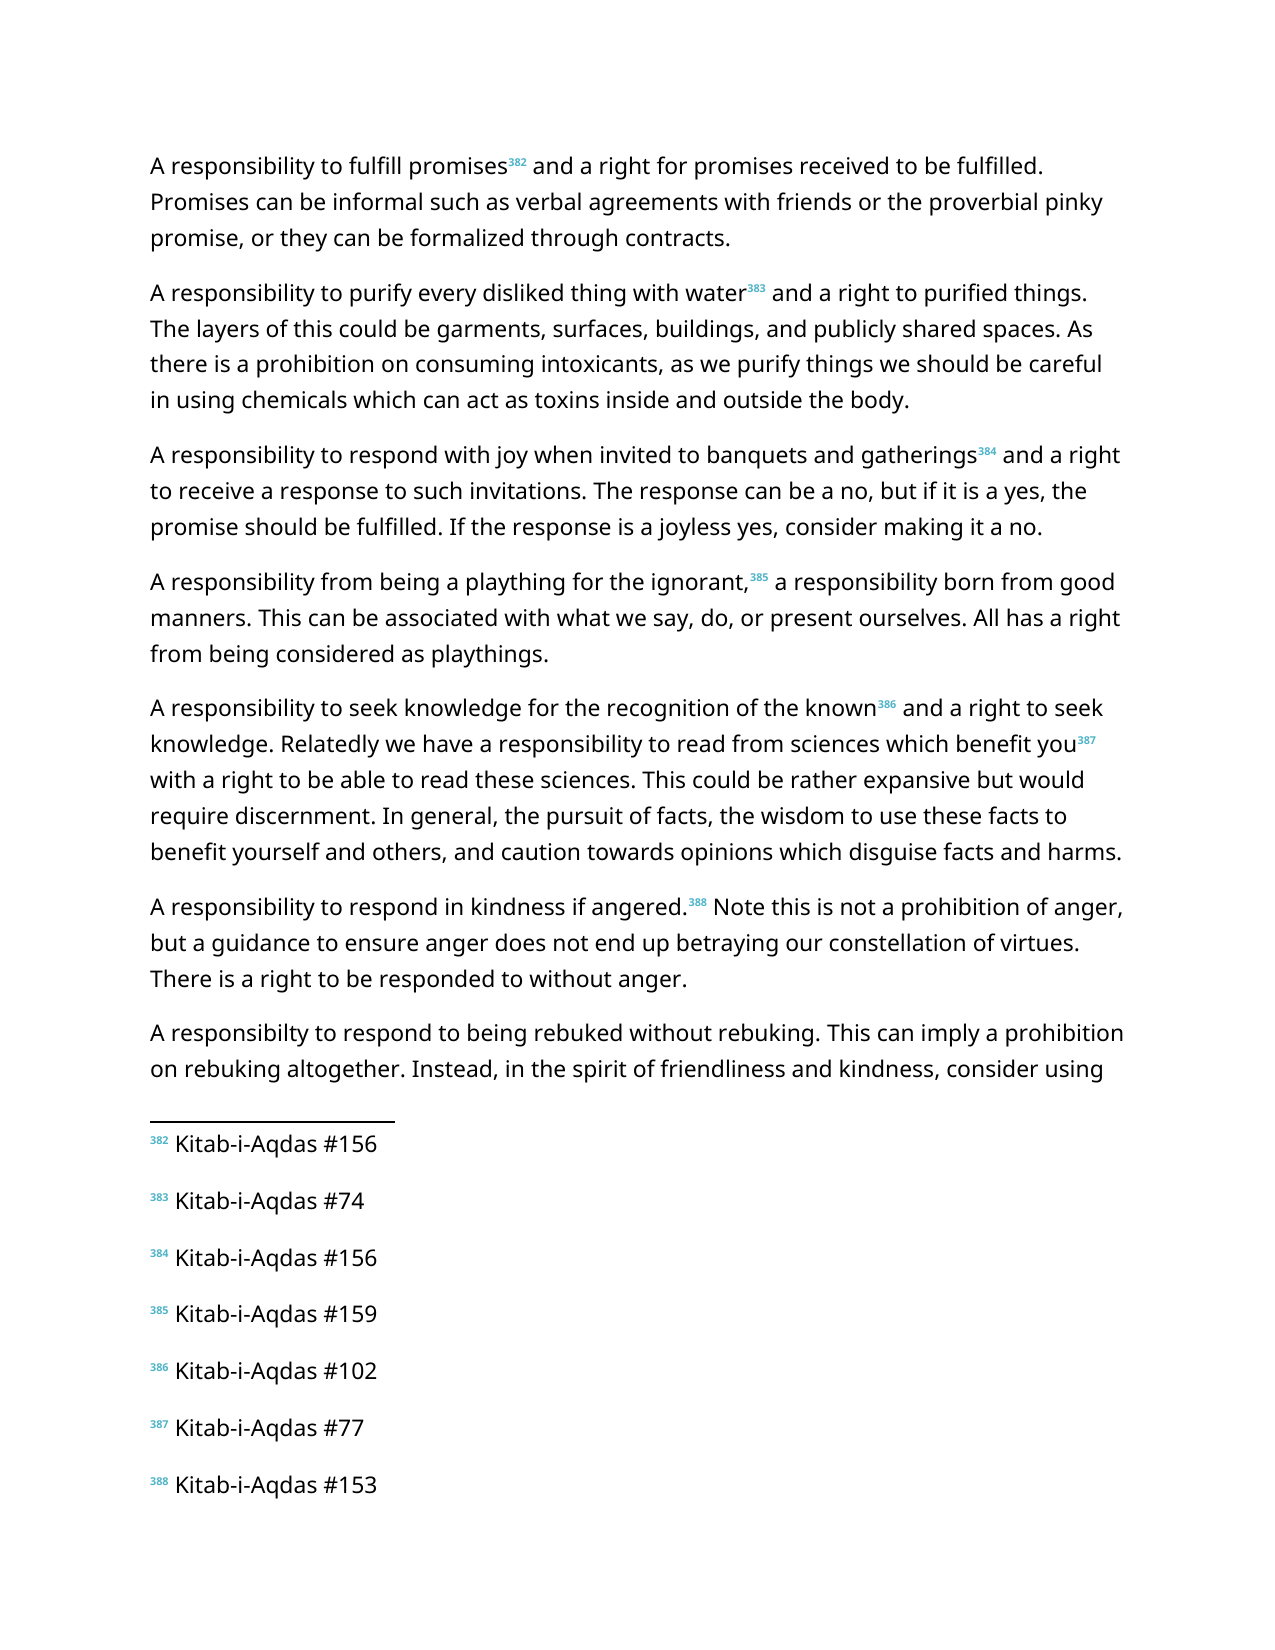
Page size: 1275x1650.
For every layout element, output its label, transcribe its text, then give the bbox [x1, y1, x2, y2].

text A responsibility to seek knowledge for the recognition of the known and a right to seek knowledge. Relatedly we have a responsibility to read from sciences which benefit you with a right to be able to read these sciences. This could be rather expansive but would require discernment. In general, the pursuit of facts, the wisdom to use these facts to benefit yourself and others, and caution towards opinions which disguise facts and harms. [150, 692, 1125, 867]
text A responsibility to respond in kindness if angered. Note this is not a prohibition of anger, but a guidance to ensure anger does not end up betraying our constellation of virtues. There is a right to be responded to without anger. [150, 891, 1125, 994]
text A responsibility to respond with joy when invited to banquets and gatherings and a right to receive a response to such invitations. The response can be a no, but if it is a yes, the promise should be fulfilled. If the response is a joyless yes, consider making it a no. [150, 439, 1125, 542]
text A responsibility to purify every disliked thing with water and a right to purified things. The layers of this could be garments, surfaces, buildings, and publicly shared spaces. As there is a prohibition on consuming intoxicants, as we purify things we should be careful in using chemicals which can act as toxins inside and outside the body. [150, 277, 1125, 416]
text A responsibilty to respond to being rebuked without rebuking. This can imply a prohibition on rebuking altogether. Instead, in the spirit of friendliness and kindness, consider using reminders, counsel, or advice. Baha’u’llah advises Napoleon III and the people of France to cover up mistakes instead of arguing. This does not mean hide injustice or the breaking of laws. [150, 1017, 1125, 1084]
text A responsibility from being a plaything for the ignorant, a responsibility born from good manners. This can be associated with what we say, do, or present ourselves. All has a right from being considered as playthings. [150, 566, 1125, 669]
text A responsibility to fulfill promises and a right for promises received to be fulfilled. Promises can be informal such as verbal agreements with friends or the proverbial pinky promise, or they can be formalized through contracts. [150, 150, 1125, 253]
